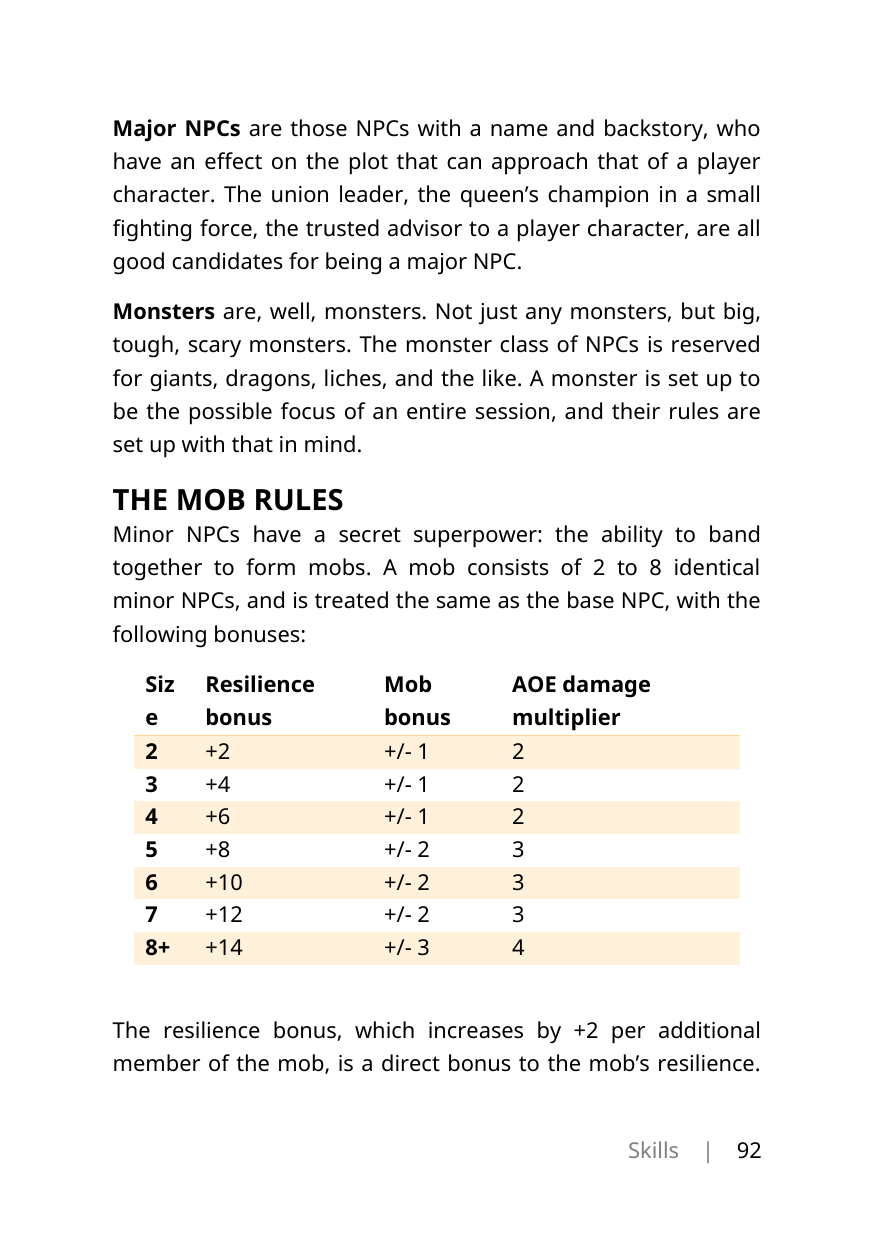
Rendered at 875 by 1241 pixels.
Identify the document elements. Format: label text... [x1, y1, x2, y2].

table_cell 5 [134, 834, 194, 867]
table_header AOE damage multiplier [501, 669, 740, 735]
table_cell 3 [501, 834, 740, 867]
table_cell 7 [134, 900, 194, 932]
table_cell +/- 2 [373, 867, 501, 899]
table_cell +/- 1 [373, 801, 501, 834]
table_cell +/- 2 [373, 834, 501, 867]
table_cell 2 [501, 736, 740, 769]
table_header Resilience bonus [194, 669, 373, 735]
table_cell 3 [501, 900, 740, 932]
table_cell 2 [134, 736, 194, 769]
table_cell +14 [194, 932, 373, 965]
table_cell +8 [194, 834, 373, 867]
table_header Mob bonus [373, 669, 501, 735]
table_cell +/- 3 [373, 932, 501, 965]
text Major NPCs are those NPCs with a name and backstory, who have an effect on the plot that can approach that of a player character. The union leader, the queen’s champion in a small fighting force, the trusted advisor to a player character, are all good candidates for being a major NPC. [112, 112, 762, 276]
table_cell 2 [501, 801, 740, 834]
table_cell 6 [134, 867, 194, 899]
table_cell +2 [194, 736, 373, 769]
table_cell +6 [194, 801, 373, 834]
table_cell +4 [194, 769, 373, 801]
table_cell +10 [194, 867, 373, 899]
text Minor NPCs have a secret superpower: the ability to band together to form mobs. A mob consists of 2 to 8 identical minor NPCs, and is treated the same as the base NPC, with the following bonuses: [112, 519, 762, 649]
table_cell 3 [501, 867, 740, 899]
table_cell 3 [134, 769, 194, 801]
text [112, 1015, 762, 1078]
text Monsters are, well, monsters. Not just any monsters, but big, tough, scary monsters. The monster class of NPCs is reserved for giants, dragons, liches, and the like. A monster is set up to be the possible focus of an entire session, and their rules are set up with that in mind. [112, 296, 762, 459]
subtitle The mob rules [112, 479, 762, 519]
table_cell +/- 1 [373, 769, 501, 801]
table_cell +/- 1 [373, 736, 501, 769]
table_cell 4 [134, 801, 194, 834]
table_cell 4 [501, 932, 740, 965]
table_header Size [134, 669, 194, 735]
table_cell 2 [501, 769, 740, 801]
table_cell 8+ [134, 932, 194, 965]
table_cell +/- 2 [373, 900, 501, 932]
table_cell +12 [194, 900, 373, 932]
